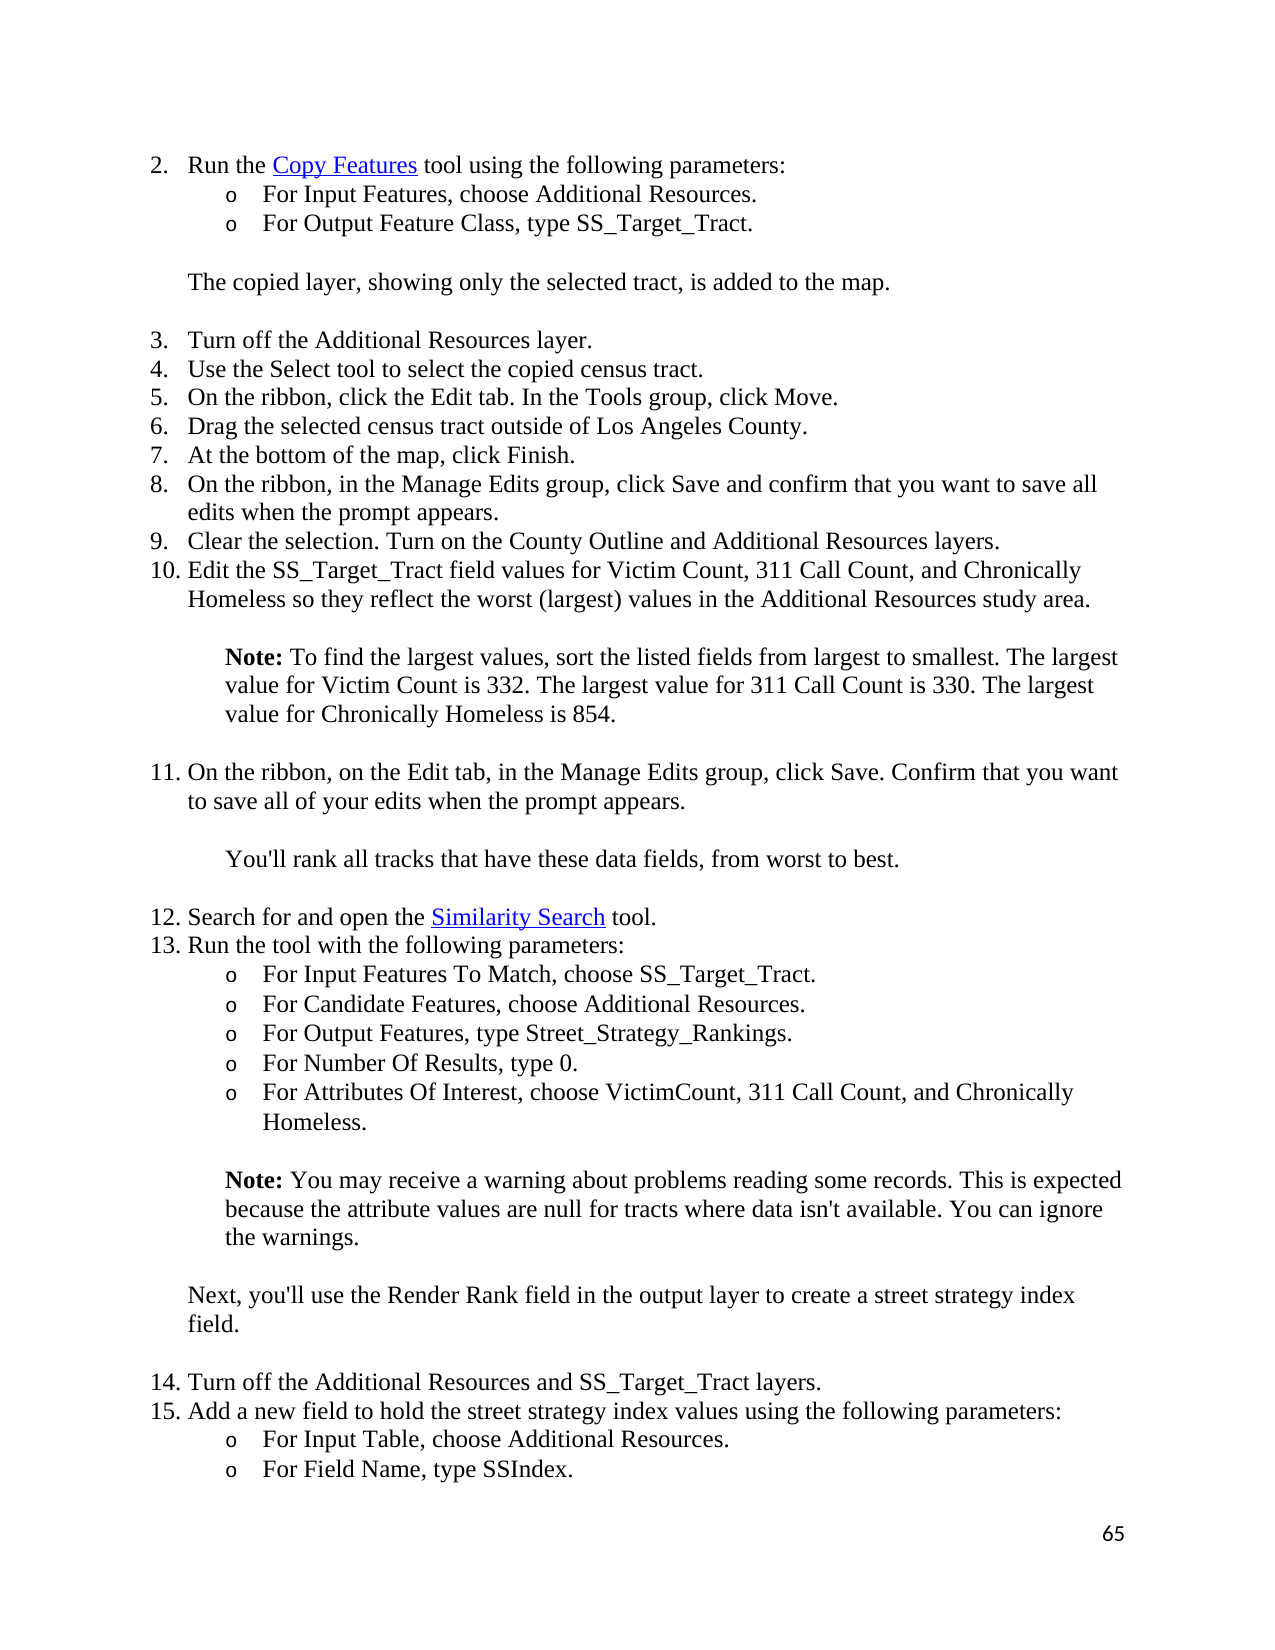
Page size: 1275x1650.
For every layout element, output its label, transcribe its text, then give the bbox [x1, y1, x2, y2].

list Add a new field to hold the street strategy index values using the following parameters: [150, 1396, 1125, 1424]
list Run the tool with the following parameters: [150, 930, 1125, 959]
text You'll rank all tracks that have these data fields, from worst to best. [225, 844, 1125, 872]
list Run the Copy Features tool using the following parameters: [150, 150, 1125, 179]
list For Output Features, type Street_Strategy_Rankings. [225, 1018, 1125, 1048]
list At the bottom of the map, click Finish. [150, 440, 1125, 469]
list On the ribbon, on the Edit tab, in the Manage Edits group, click Save. Confirm that you want to save all of your edits when the prompt appears. [150, 757, 1125, 814]
list For Attributes Of Interest, choose VictimCount, 311 Call Count, and Chronically Homeless. [225, 1077, 1125, 1136]
list Edit the SS_Target_Tract field values for Victim Count, 311 Call Count, and Chronically Homeless so they reflect the worst (largest) values in the Additional Resources study area. [150, 555, 1125, 612]
list For Number Of Results, type 0. [225, 1048, 1125, 1077]
text Next, you'll use the Render Rank field in the output layer to create a street strategy index field. [187, 1280, 1125, 1338]
text The copied layer, showing only the selected tract, is added to the map. [187, 267, 1125, 296]
list Turn off the Additional Resources layer. [150, 325, 1125, 354]
text Note: To find the largest values, sort the listed fields from largest to smallest. The largest value for Victim Count is 332. The largest value for 311 Call Count is 330. The largest value for Chronically Homeless is 854. [225, 642, 1125, 728]
list Use the Select tool to select the copied census tract. [150, 354, 1125, 382]
list For Output Feature Class, type SS_Target_Tract. [225, 208, 1125, 238]
list For Input Features To Match, choose SS_Target_Tract. [225, 959, 1125, 989]
list Drag the selected census tract outside of Los Angeles County. [150, 411, 1125, 440]
list On the ribbon, in the Manage Edits group, click Save and confirm that you want to save all edits when the prompt appears. [150, 469, 1125, 526]
text Note: You may receive a warning about problems reading some records. This is expected because the attribute values are null for tracts where data isn't available. You can ignore the warnings. [225, 1165, 1125, 1251]
list For Field Name, type SSIndex. [225, 1454, 1125, 1484]
list On the ribbon, click the Edit tab. In the Tools group, click Move. [150, 382, 1125, 411]
list Clear the selection. Turn on the County Outline and Additional Resources layers. [150, 526, 1125, 555]
list For Candidate Features, choose Additional Resources. [225, 989, 1125, 1018]
list Search for and open the Similarity Search tool. [150, 902, 1125, 930]
list Turn off the Additional Resources and SS_Target_Tract layers. [150, 1367, 1125, 1396]
list For Input Features, choose Additional Resources. [225, 179, 1125, 208]
list For Input Table, choose Additional Resources. [225, 1424, 1125, 1454]
